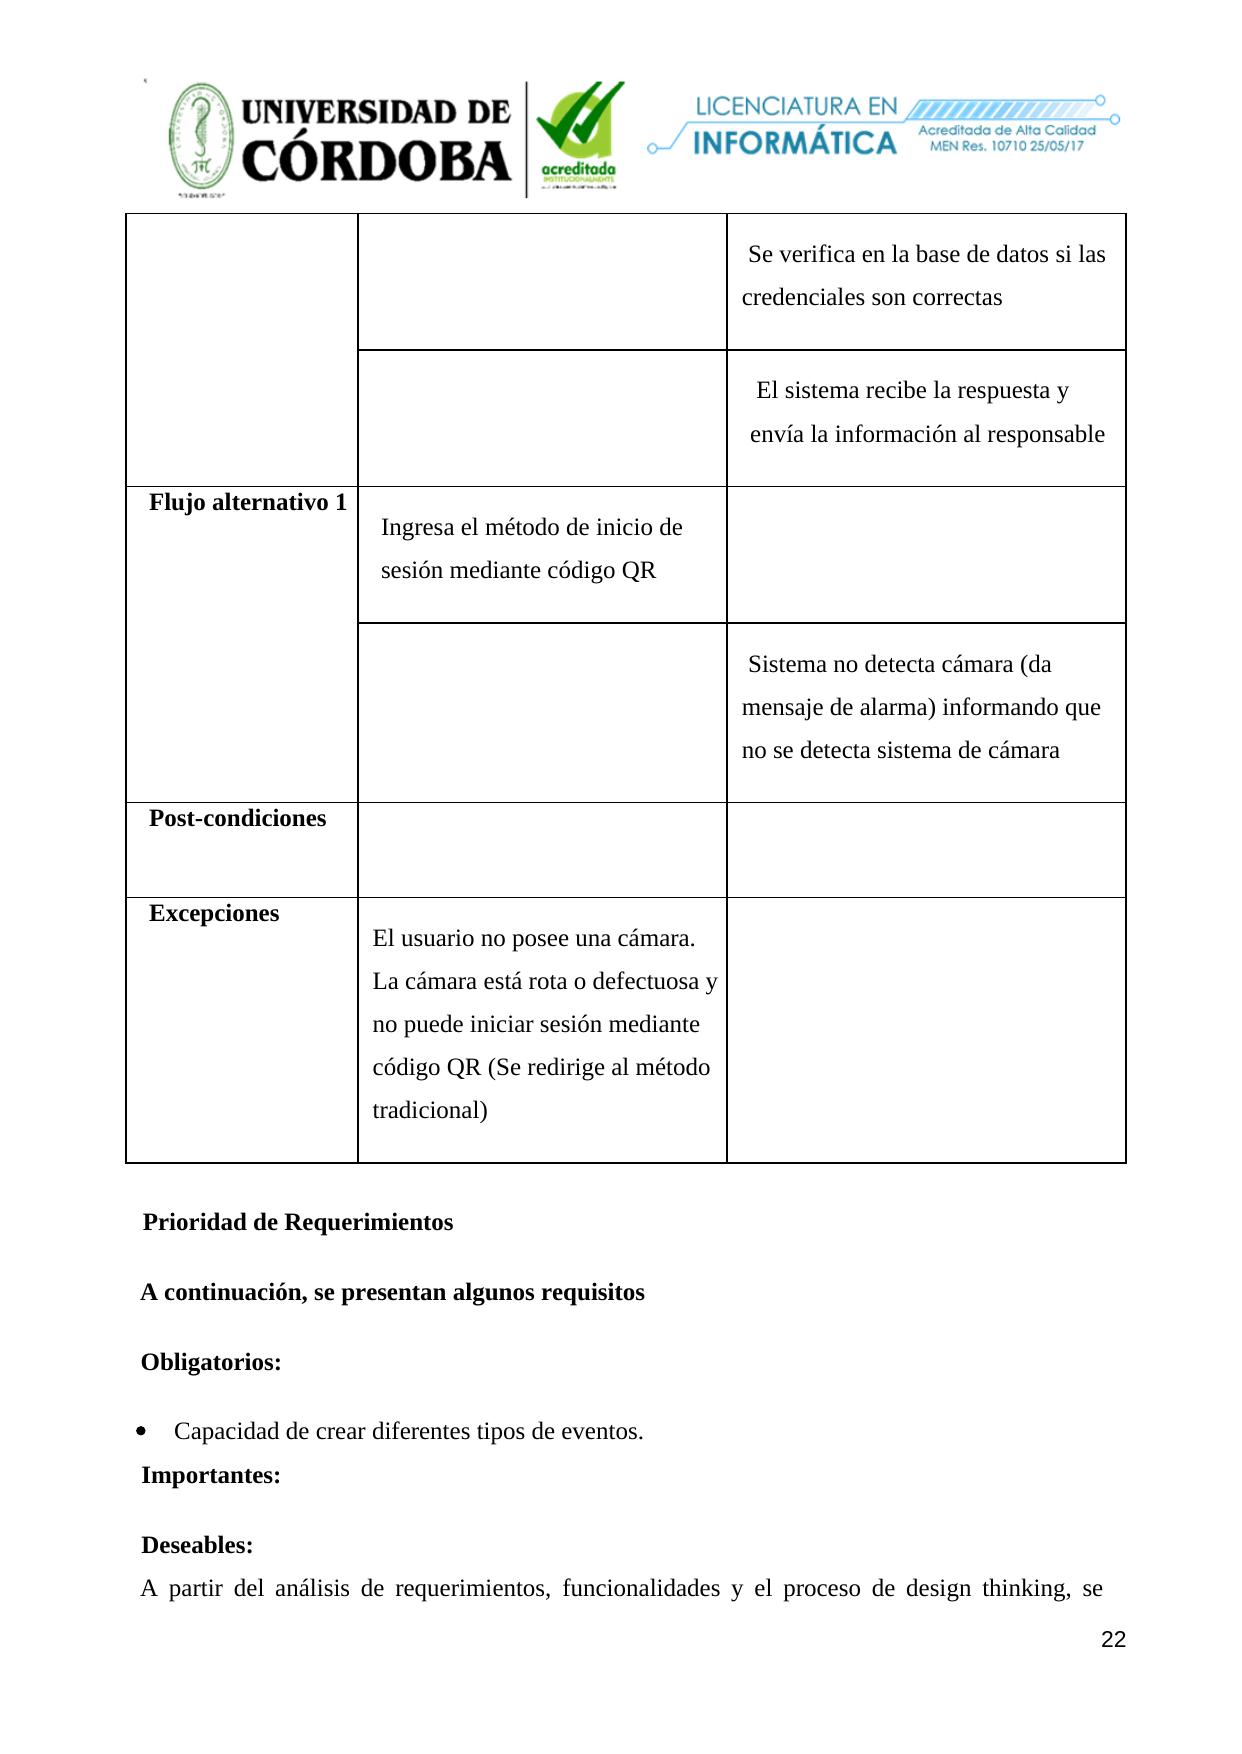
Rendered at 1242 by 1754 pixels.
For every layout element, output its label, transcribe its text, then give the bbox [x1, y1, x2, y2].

list Capacidad de crear diferentes tipos de eventos. [136, 1416, 1126, 1445]
table_cell [359, 214, 726, 349]
table_cell [359, 803, 726, 896]
table_cell Post-condiciones [127, 803, 357, 896]
text Deseables: [141, 1530, 1126, 1559]
table_cell Flujo alternativo 1 [127, 487, 357, 802]
table_cell Se verifica en la base de datos si las credenciales son correctas [728, 214, 1125, 349]
text A continuación, se presentan algunos requisitos [140, 1277, 1126, 1306]
picture [136, 52, 1127, 213]
table_cell [728, 898, 1125, 1162]
table_cell Ingresa el método de inicio de sesión mediante código QR [359, 487, 726, 622]
table_cell Excepciones [127, 898, 357, 1162]
table_cell [728, 487, 1125, 622]
table_cell El sistema recibe la respuesta y envía la información al responsable [728, 351, 1125, 486]
text Prioridad de Requerimientos [143, 1207, 1126, 1236]
table_cell [728, 803, 1125, 896]
table_cell [359, 624, 726, 802]
table_cell [359, 351, 726, 486]
text Obligatorios: [140, 1347, 1126, 1376]
table_cell Sistema no detecta cámara (da mensaje de alarma) informando que no se detecta sistema de cámara [728, 624, 1125, 802]
text Importantes: [141, 1461, 927, 1489]
table_cell El usuario no posee una cámara. La cámara está rota o defectuosa y no puede iniciar sesión mediante código QR (Se redirige al método tradicional) [359, 898, 726, 1162]
